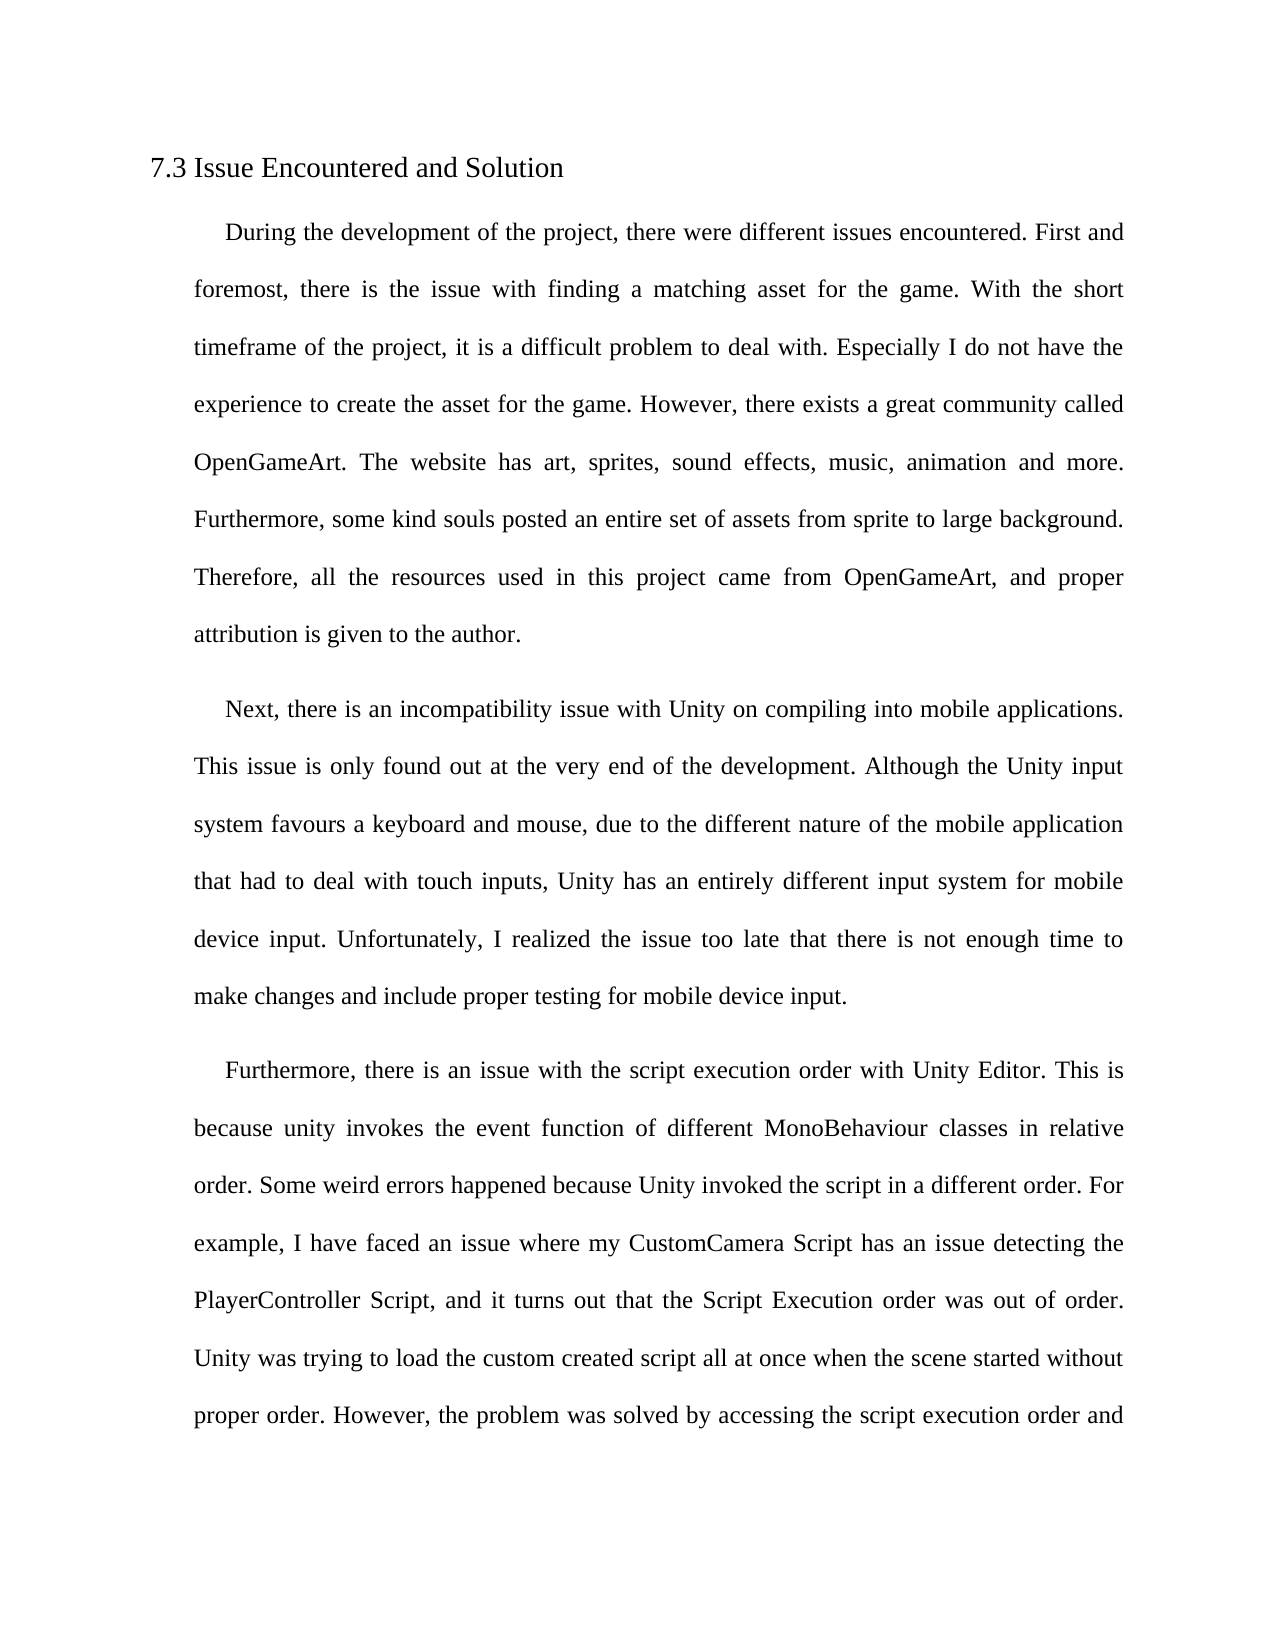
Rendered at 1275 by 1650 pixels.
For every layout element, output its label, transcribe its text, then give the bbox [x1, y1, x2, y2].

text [194, 1055, 1125, 1429]
text During the development of the project, there were different issues encountered. First and foremost, there is the issue with finding a matching asset for the game. With the short timeframe of the project, it is a difficult problem to deal with. Especially I do not have the experience to create the asset for the game. However, there exists a great community called OpenGameArt. The website has art, sprites, sound effects, music, animation and more. Furthermore, some kind souls posted an entire set of assets from sprite to large background. Therefore, all the resources used in this project came from OpenGameArt, and proper attribution is given to the author. [194, 217, 1125, 648]
subtitle Issue Encountered and Solution [150, 150, 1125, 183]
text Next, there is an incompatibility issue with Unity on compiling into mobile applications. This issue is only found out at the very end of the development. Although the Unity input system favours a keyboard and mouse, due to the different nature of the mobile application that had to deal with touch inputs, Unity has an entirely different input system for mobile device input. Unfortunately, I realized the issue too late that there is not enough time to make changes and include proper testing for mobile device input. [194, 694, 1125, 1010]
